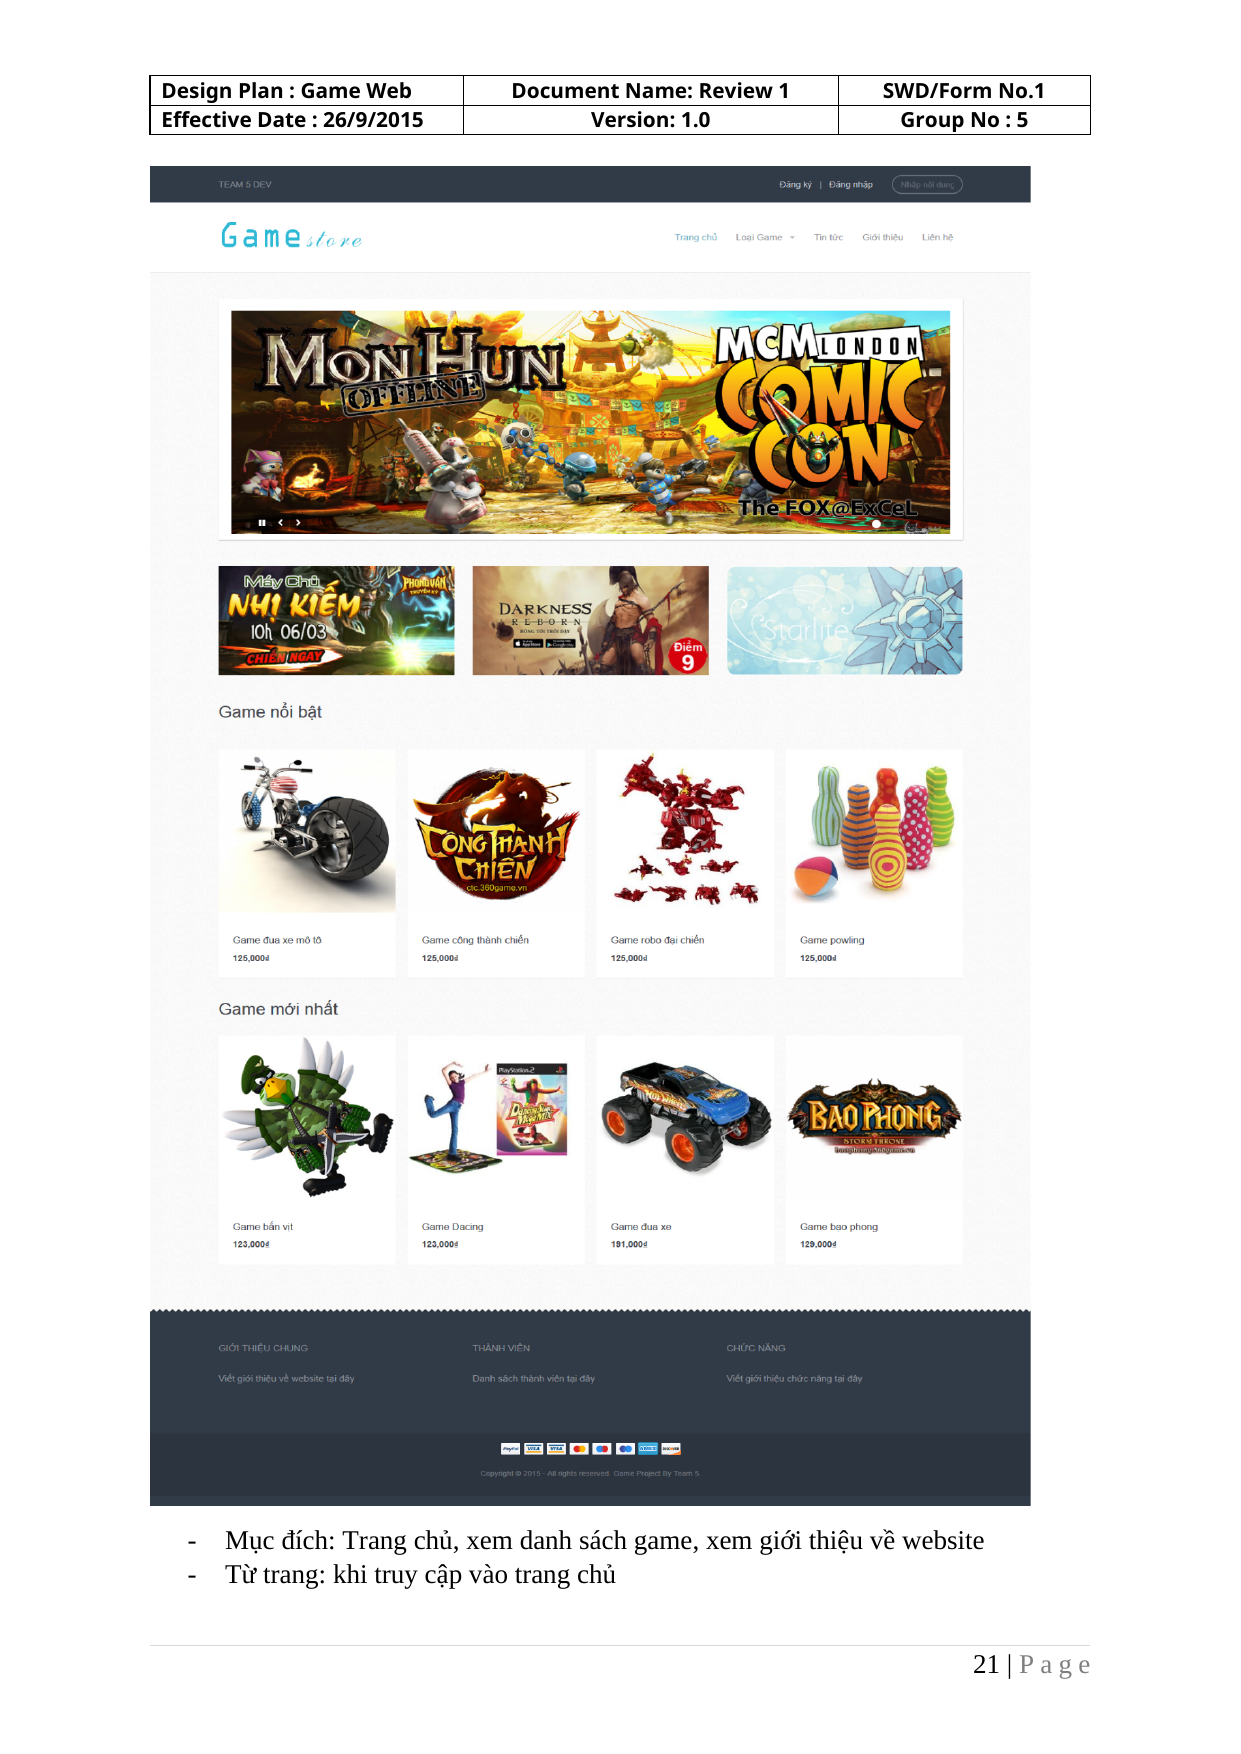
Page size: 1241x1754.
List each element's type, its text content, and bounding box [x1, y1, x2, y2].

list Từ trang: khi truy cập vào trang chủ [187, 1558, 1090, 1589]
list Mục đích: Trang chủ, xem danh sách game, xem giới thiệu về website [187, 1524, 1090, 1556]
picture [150, 166, 1031, 1506]
